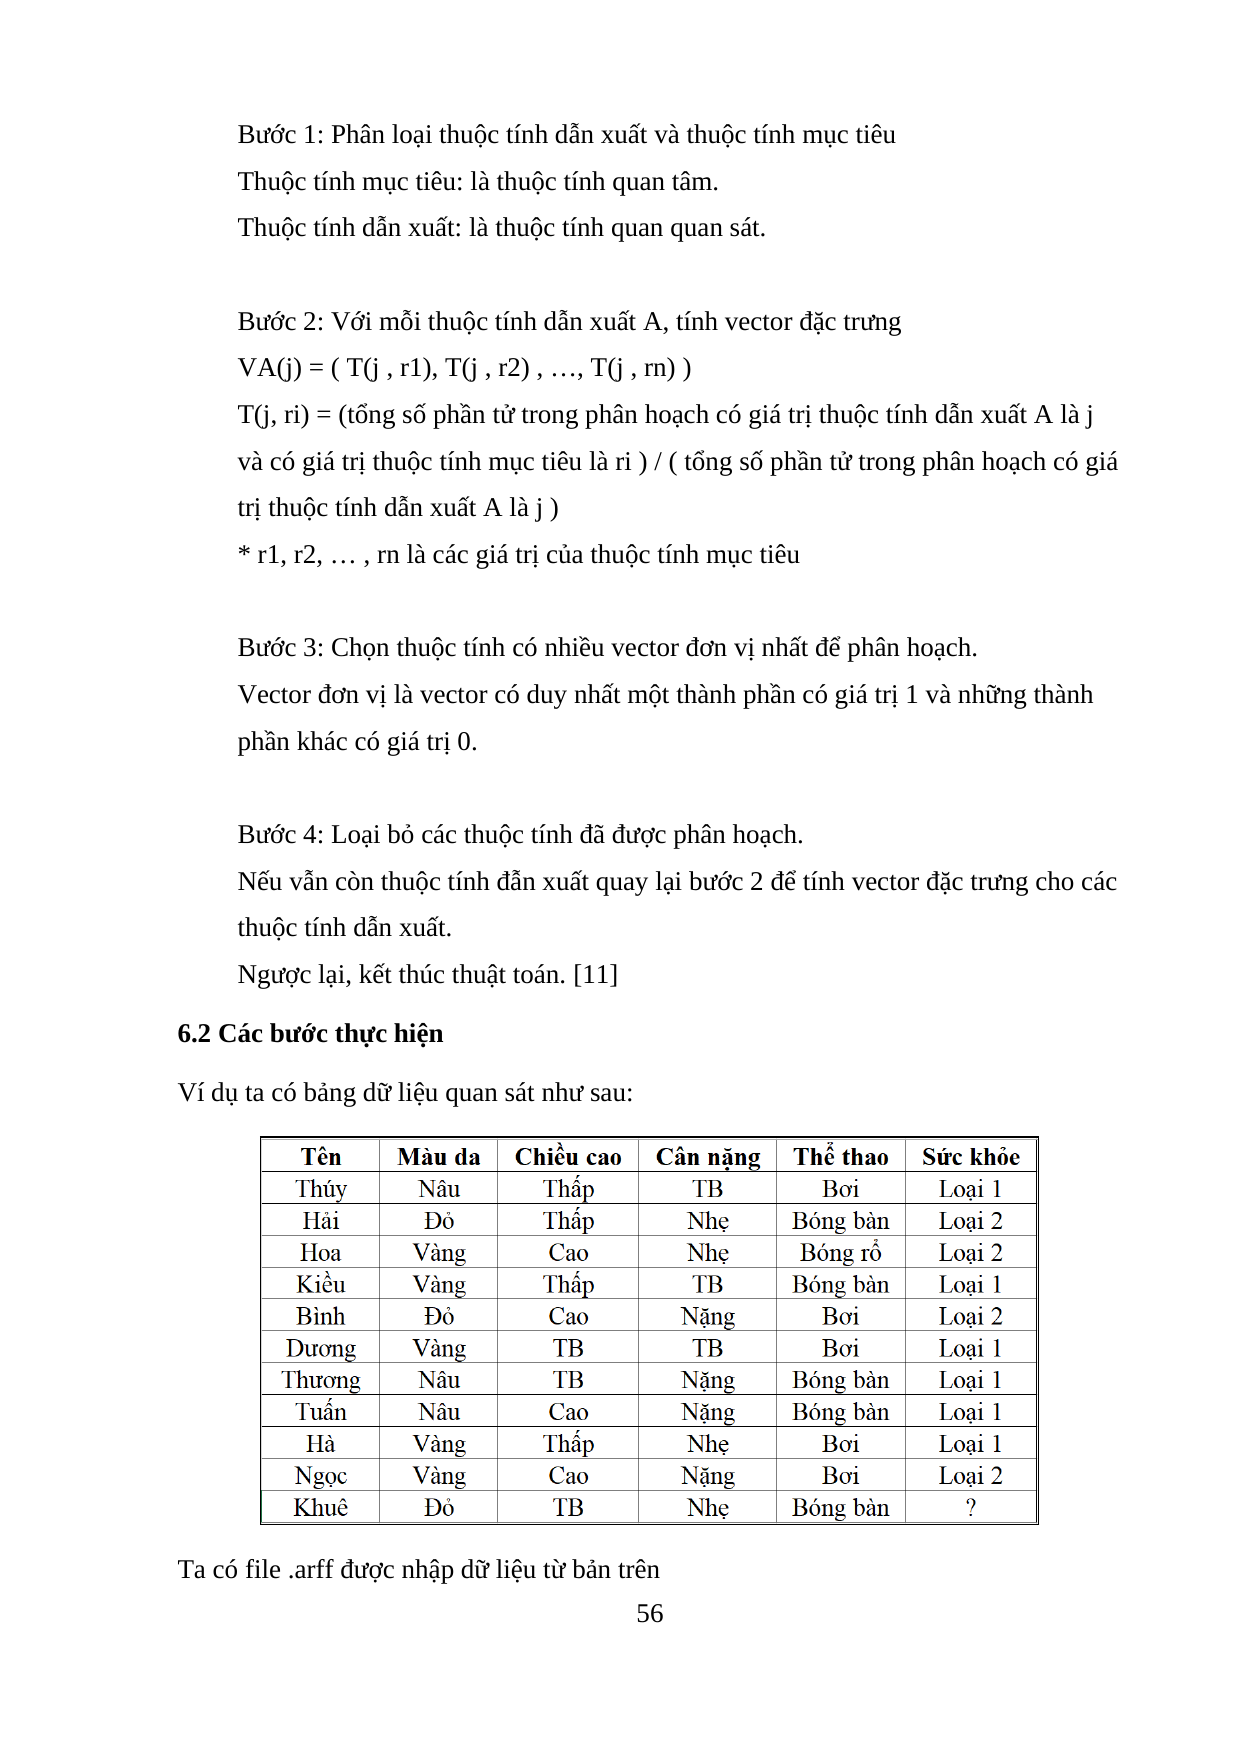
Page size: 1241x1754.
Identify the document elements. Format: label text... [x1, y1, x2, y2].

text Bước 4: Loại bỏ các thuộc tính đã được phân hoạch. [237, 818, 1122, 849]
text Nếu vẫn còn thuộc tính đẫn xuất quay lại bước 2 để tính vector đặc trưng cho các thuộc tính dẫn xuất. [237, 865, 1122, 943]
text T(j, ri) = (tổng số phần tử trong phân hoạch có giá trị thuộc tính dẫn xuất A là j và có giá trị thuộc tính mục tiêu là ri ) / ( tổng số phần tử trong phân hoạch có giá trị thuộc tính dẫn xuất A là j ) [237, 398, 1122, 523]
text Bước 3: Chọn thuộc tính có nhiều vector đơn vị nhất để phân hoạch. [237, 631, 1122, 663]
subtitle Các bước thực hiện [177, 1017, 1122, 1048]
text Bước 1: Phân loại thuộc tính dẫn xuất và thuộc tính mục tiêu [237, 118, 1122, 149]
text Ta có file .arff được nhập dữ liệu từ bản trên [177, 1554, 1122, 1585]
text Thuộc tính mục tiêu: là thuộc tính quan tâm. [237, 165, 1122, 196]
picture [261, 1138, 1038, 1524]
text Vector đơn vị là vector có duy nhất một thành phần có giá trị 1 và những thành phần khác có giá trị 0. [237, 678, 1122, 756]
text Thuộc tính dẫn xuất: là thuộc tính quan quan sát. [237, 211, 1122, 243]
text * r1, r2, … , rn là các giá trị của thuộc tính mục tiêu [237, 538, 1122, 569]
text Ví dụ ta có bảng dữ liệu quan sát như sau: [177, 1076, 1122, 1108]
text Bước 2: Với mỗi thuộc tính dẫn xuất A, tính vector đặc trưng [237, 305, 1122, 336]
text Ngược lại, kết thúc thuật toán. [237, 958, 1122, 989]
text VA(j) = ( T(j , r1), T(j , r2) , …, T(j , rn) ) [237, 351, 1122, 383]
